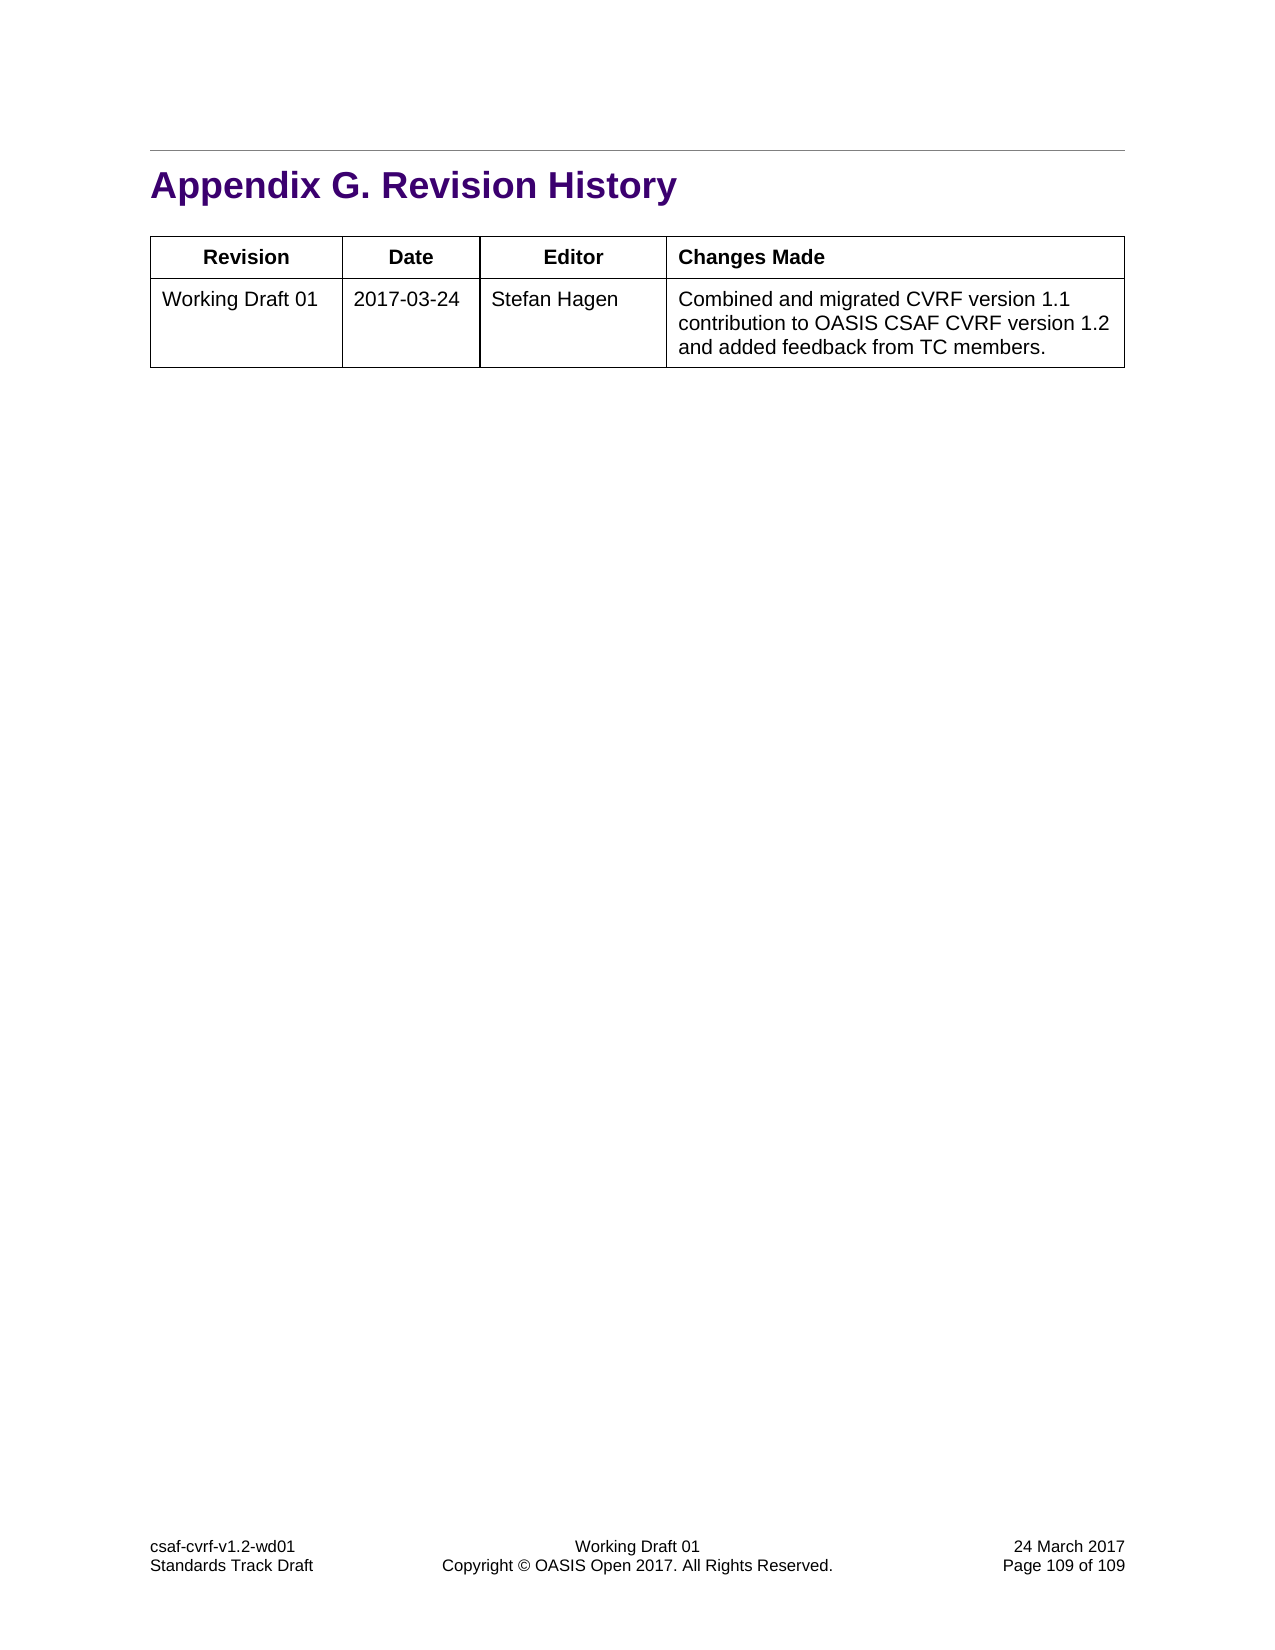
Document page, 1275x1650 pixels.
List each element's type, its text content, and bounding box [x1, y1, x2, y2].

table_header Editor [481, 237, 666, 277]
table_header Date [343, 237, 479, 277]
table_cell Combined and migrated CVRF version 1.1 contribution to OASIS CSAF CVRF version 1.2 and added feedback from TC members. [667, 279, 1124, 367]
subtitle Revision History [150, 151, 1125, 207]
table_cell Working Draft 01 [151, 279, 342, 367]
table_header Revision [151, 237, 342, 277]
table_cell 2017-03-24 [343, 279, 479, 367]
table_cell Stefan Hagen [481, 279, 666, 367]
table_header Changes Made [667, 237, 1124, 277]
